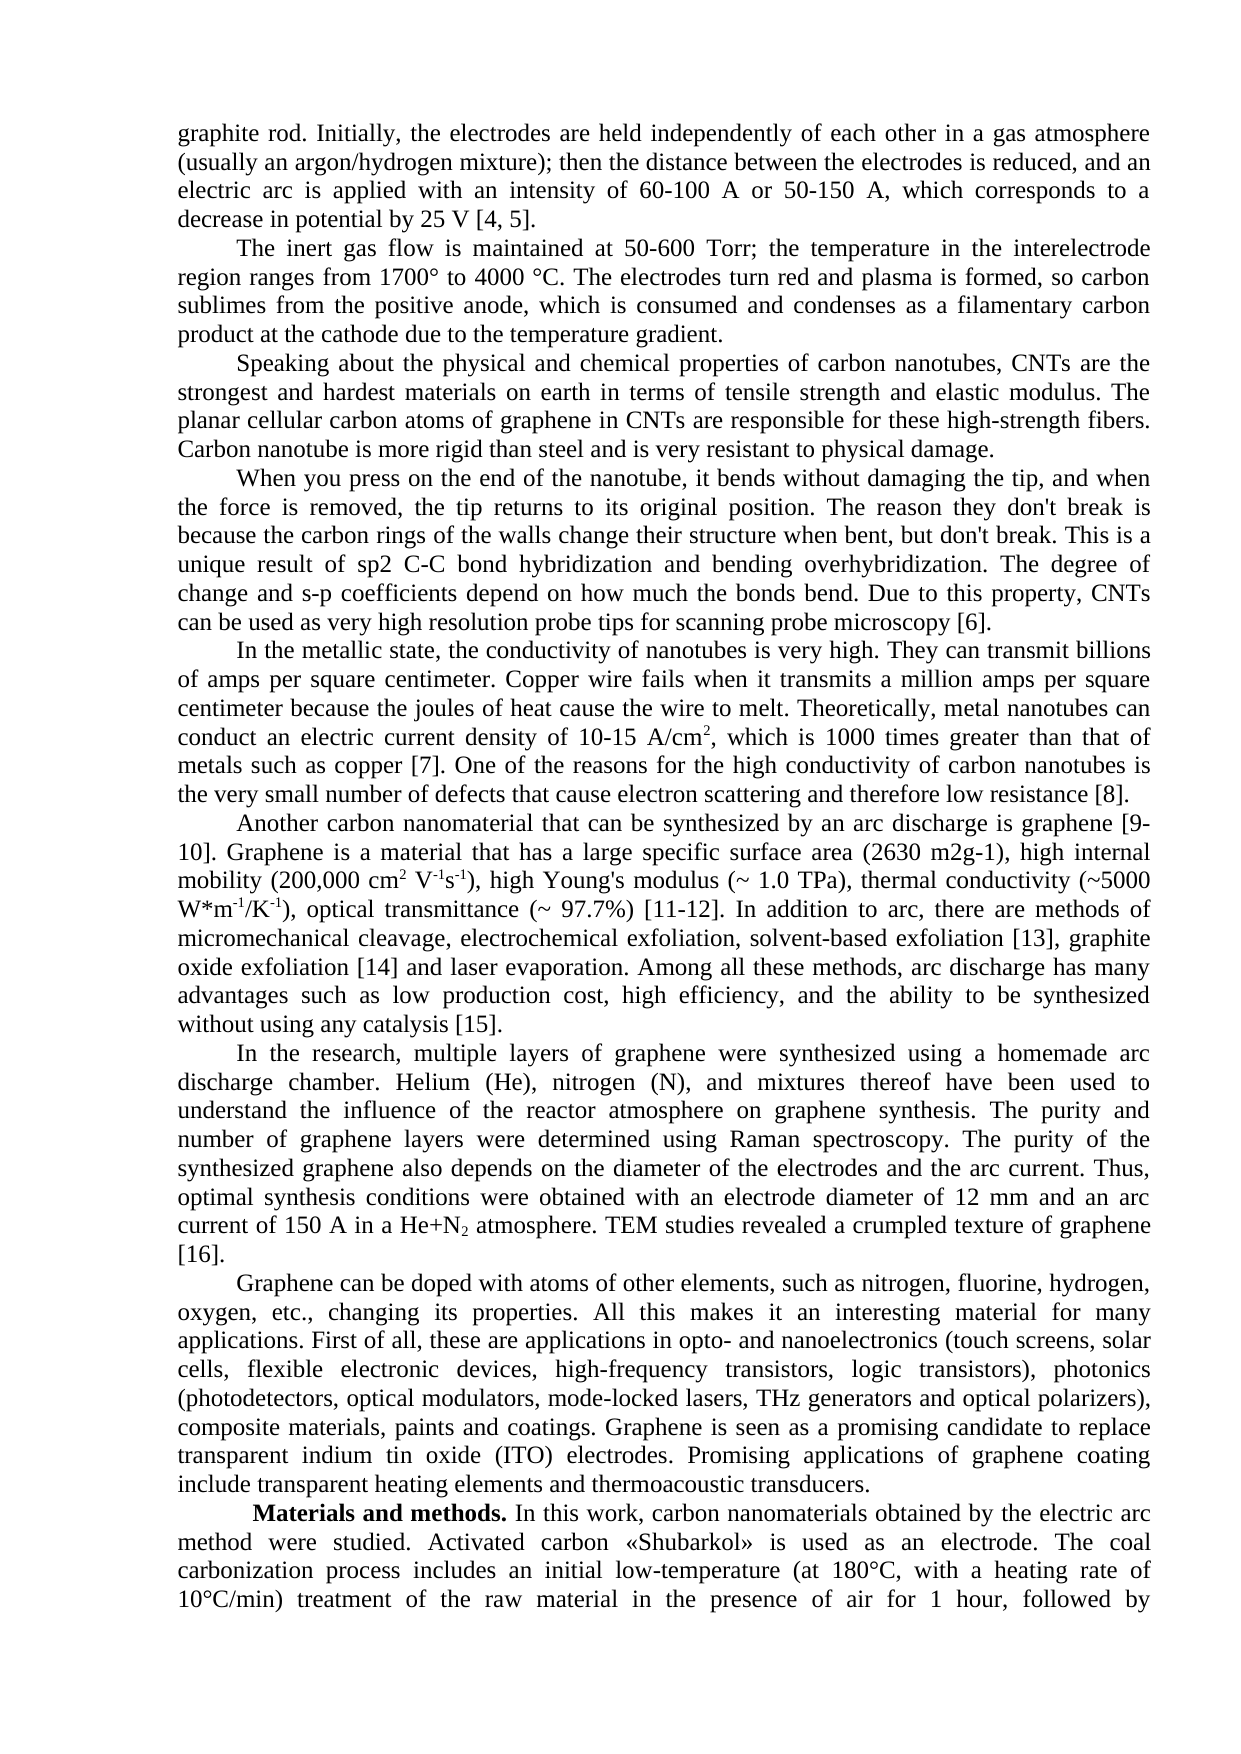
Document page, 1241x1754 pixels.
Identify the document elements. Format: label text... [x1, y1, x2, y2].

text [177, 118, 1152, 233]
text In the metallic state, the conductivity of nanotubes is very high. They can transmit billions of amps per square centimeter. Copper wire fails when it transmits a million amps per square centimeter because the joules of heat cause the wire to melt. Theoretically, metal nanotubes can conduct an electric current density of 10-15 A/cm2, which is 1000 times greater than that of metals such as copper [7]. One of the reasons for the high conductivity of carbon nanotubes is the very small number of defects that cause electron scattering and therefore low resistance [8]. [177, 636, 1152, 808]
text Speaking about the physical and chemical properties of carbon nanotubes, CNTs are the strongest and hardest materials on earth in terms of tensile strength and elastic modulus. The planar cellular carbon atoms of graphene in CNTs are responsible for these high-strength fibers. Carbon nanotube is more rigid than steel and is very resistant to physical damage. [177, 348, 1152, 463]
text Another carbon nanomaterial that can be synthesized by an arc discharge is graphene [9-10]. Graphene is a material that has a large specific surface area (2630 m2g-1), high internal mobility (200,000 cm2 V-1s-1), high Young's modulus (~ 1.0 TPa), thermal conductivity (~5000 W*m-1/K-1), optical transmittance (~ 97.7%) [11-12]. In addition to arc, there are methods of micromechanical cleavage, electrochemical exfoliation, solvent-based exfoliation [13], graphite oxide exfoliation [14] and laser evaporation. Among all these methods, arc discharge has many advantages such as low production cost, high efficiency, and the ability to be synthesized without using any catalysis [15]. [177, 808, 1152, 1038]
text Graphene can be doped with atoms of other elements, such as nitrogen, fluorine, hydrogen, oxygen, etc., changing its properties. All this makes it an interesting material for many applications. First of all, these are applications in opto- and nanoelectronics (touch screens, solar cells, flexible electronic devices, high-frequency transistors, logic transistors), photonics (photodetectors, optical modulators, mode-locked lasers, THz generators and optical polarizers), composite materials, paints and coatings. Graphene is seen as a promising candidate to replace transparent indium tin oxide (ITO) electrodes. Promising applications of graphene coating include transparent heating elements and thermoacoustic transducers. [177, 1268, 1152, 1498]
text In the research, multiple layers of graphene were synthesized using a homemade arc discharge chamber. Helium (He), nitrogen (N), and mixtures thereof have been used to understand the influence of the reactor atmosphere on graphene synthesis. The purity and number of graphene layers were determined using Raman spectroscopy. The purity of the synthesized graphene also depends on the diameter of the electrodes and the arc current. Thus, optimal synthesis conditions were obtained with an electrode diameter of 12 mm and an arc current of 150 A in a He+N2 atmosphere. TEM studies revealed a crumpled texture of graphene [16]. [177, 1038, 1152, 1268]
text When you press on the end of the nanotube, it bends without damaging the tip, and when the force is removed, the tip returns to its original position. The reason they don't break is because the carbon rings of the walls change their structure when bent, but don't break. This is a unique result of sp2 C-C bond hybridization and bending overhybridization. The degree of change and s-p coefficients depend on how much the bonds bend. Due to this property, CNTs can be used as very high resolution probe tips for scanning probe microscopy [6]. [177, 463, 1152, 636]
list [177, 1498, 1152, 1613]
text The inert gas flow is maintained at 50-600 Torr; the temperature in the interelectrode region ranges from 1700° to 4000 °C. The electrodes turn red and plasma is formed, so carbon sublimes from the positive anode, which is consumed and condenses as a filamentary carbon product at the cathode due to the temperature gradient. [177, 233, 1152, 348]
